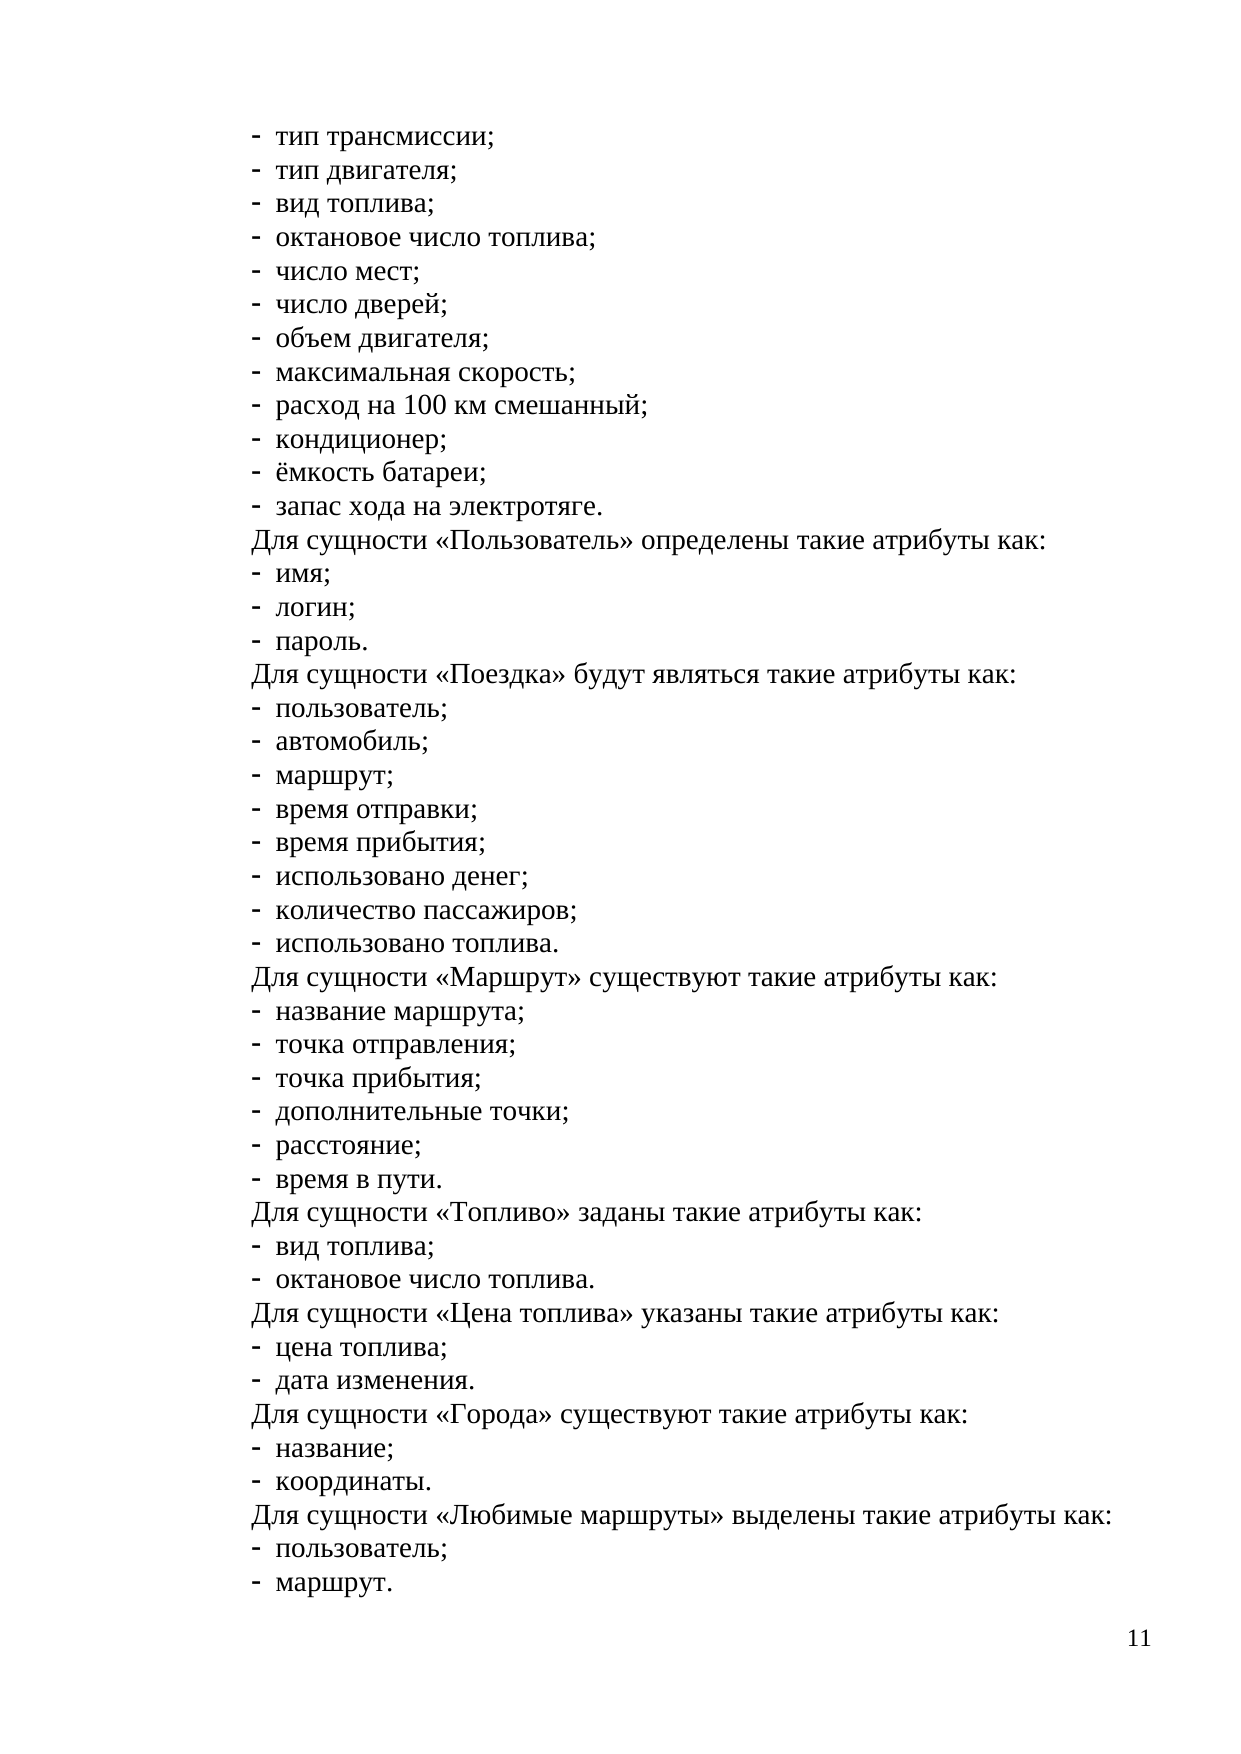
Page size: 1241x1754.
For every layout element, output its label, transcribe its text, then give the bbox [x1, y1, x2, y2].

list дополнительные точки; [177, 1093, 1152, 1127]
list время отправки; [177, 791, 1152, 824]
list использовано топлива. [177, 925, 1152, 959]
text Для сущности «Топливо» заданы такие атрибуты как: [251, 1194, 1152, 1228]
list название; [177, 1430, 1152, 1463]
list время прибытия; [177, 824, 1152, 858]
list тип двигателя; [177, 152, 1152, 185]
list маршрут. [177, 1564, 1152, 1598]
text Для сущности «Маршрут» существуют такие атрибуты как: [177, 959, 1152, 993]
list координаты. [177, 1463, 1152, 1497]
list пароль. [177, 623, 1152, 656]
list маршрут; [177, 757, 1152, 791]
list расстояние; [177, 1127, 1152, 1161]
list имя; [177, 555, 1152, 589]
list объем двигателя; [177, 320, 1152, 354]
list пользователь; [177, 690, 1152, 723]
list число мест; [177, 253, 1152, 286]
list количество пассажиров; [177, 892, 1152, 925]
list расход на 100 км смешанный; [177, 387, 1152, 421]
list максимальная скорость; [177, 354, 1152, 387]
list запас хода на электротяге. [177, 488, 1152, 522]
list точка прибытия; [177, 1060, 1152, 1093]
list вид топлива; [177, 1228, 1152, 1262]
list тип трансмиссии; [177, 118, 1152, 152]
list октановое число топлива. [177, 1262, 1152, 1295]
list время в пути. [177, 1161, 1152, 1194]
list кондиционер; [177, 421, 1152, 454]
list пользователь; [177, 1531, 1152, 1564]
list ёмкость батареи; [177, 454, 1152, 488]
list число дверей; [177, 286, 1152, 320]
text Для сущности «Цена топлива» указаны такие атрибуты как: [251, 1295, 1152, 1329]
list название маршрута; [177, 993, 1152, 1026]
list использовано денег; [177, 858, 1152, 892]
text Для сущности «Города» существуют такие атрибуты как: [251, 1396, 1152, 1430]
list точка отправления; [177, 1026, 1152, 1060]
list октановое число топлива; [177, 219, 1152, 253]
text Для сущности «Пользователь» определены такие атрибуты как: [177, 522, 1152, 555]
list цена топлива; [177, 1329, 1152, 1362]
list дата изменения. [177, 1362, 1152, 1396]
list автомобиль; [177, 723, 1152, 757]
text Для сущности «Поездка» будут являться такие атрибуты как: [177, 656, 1152, 690]
list вид топлива; [177, 185, 1152, 219]
list логин; [177, 589, 1152, 623]
text Для сущности «Любимые маршруты» выделены такие атрибуты как: [251, 1497, 1152, 1531]
